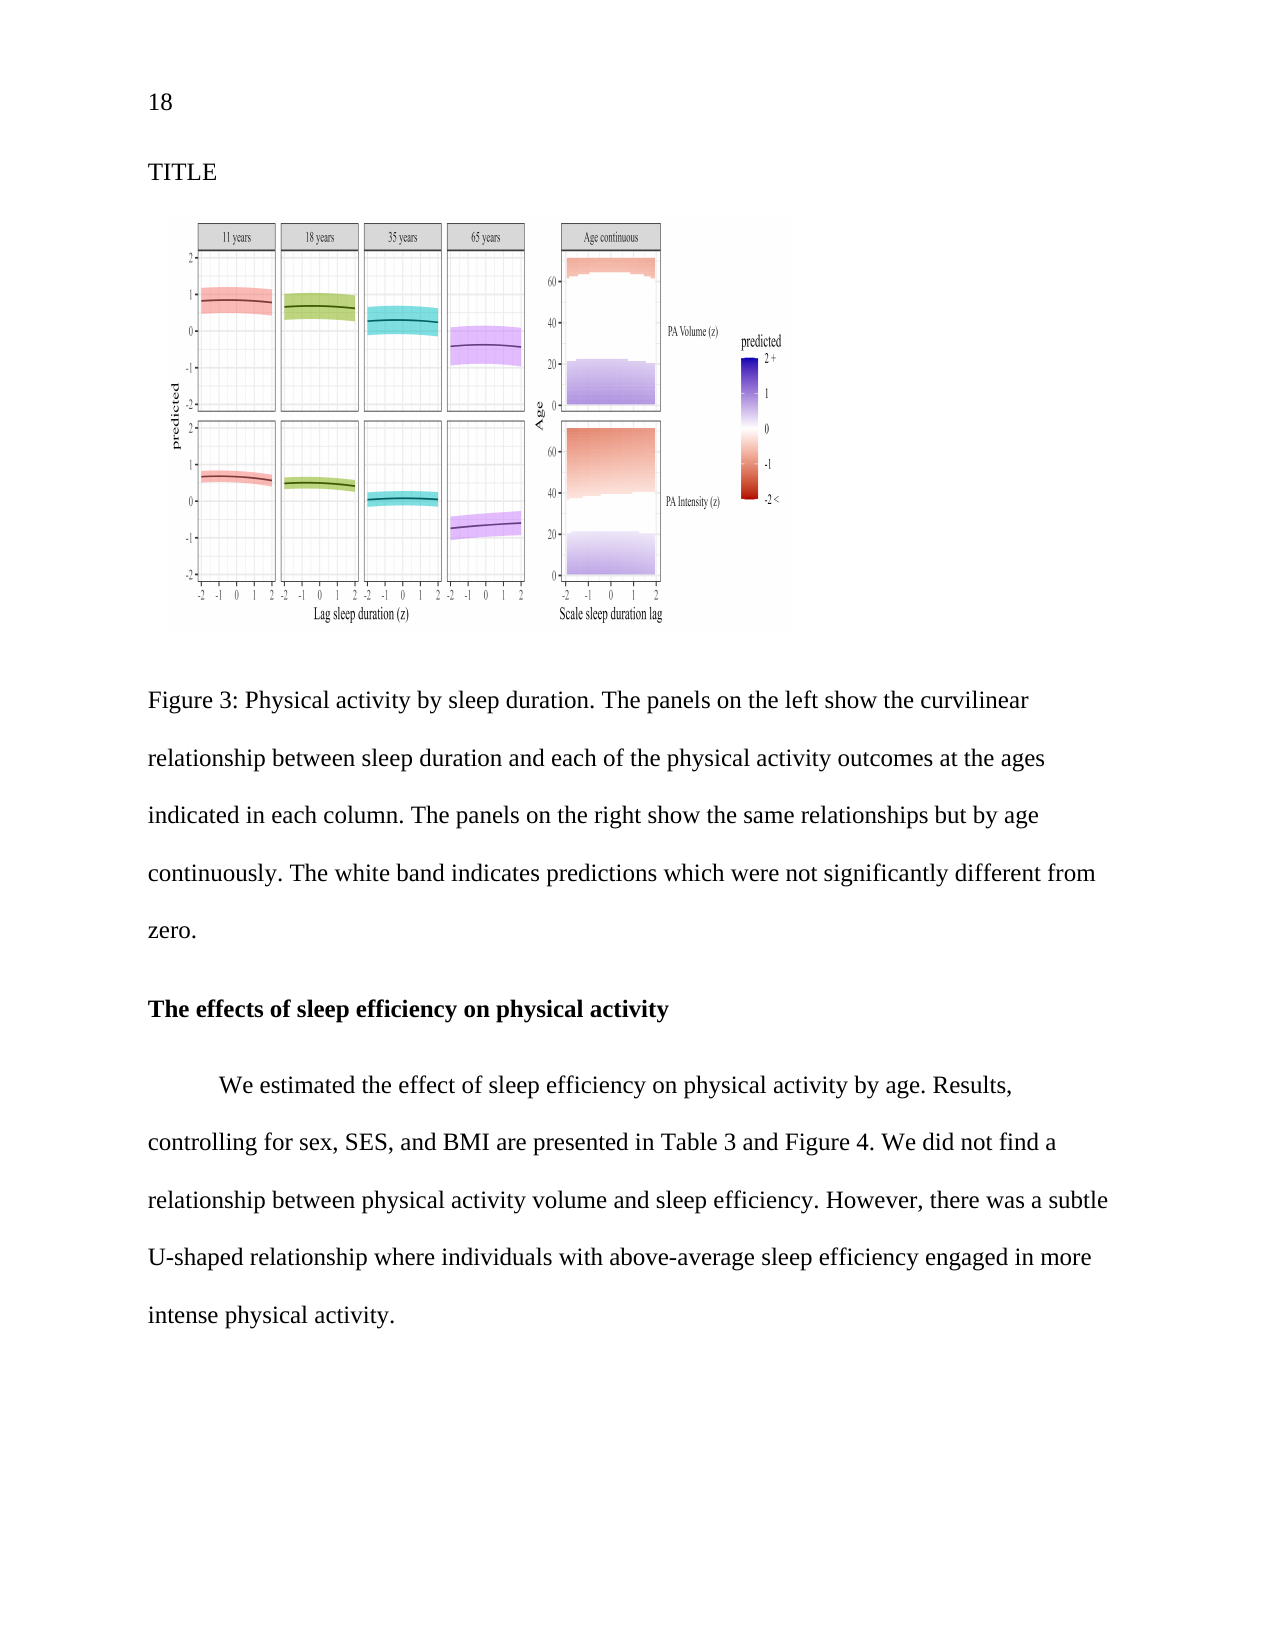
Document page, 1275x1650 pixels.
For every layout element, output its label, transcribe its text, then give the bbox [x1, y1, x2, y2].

text We estimated the effect of sleep efficiency on physical activity by age. Results, controlling for sex, SES, and BMI are presented in Table 3 and Figure 4. We did not find a relationship between physical activity volume and sleep efficiency. However, there was a subtle U-shaped relationship where individuals with above-average sleep efficiency engaged in more intense physical activity. [148, 1070, 1127, 1329]
subtitle The effects of sleep efficiency on physical activity [148, 994, 1127, 1022]
text Figure 3: Physical activity by sleep duration. The panels on the left show the curvilinear relationship between sleep duration and each of the physical activity outcomes at the ages indicated in each column. The panels on the right show the same relationships but by age continuously. The white band indicates predictions which were not significantly different from zero. [148, 685, 1127, 944]
picture [166, 215, 792, 632]
